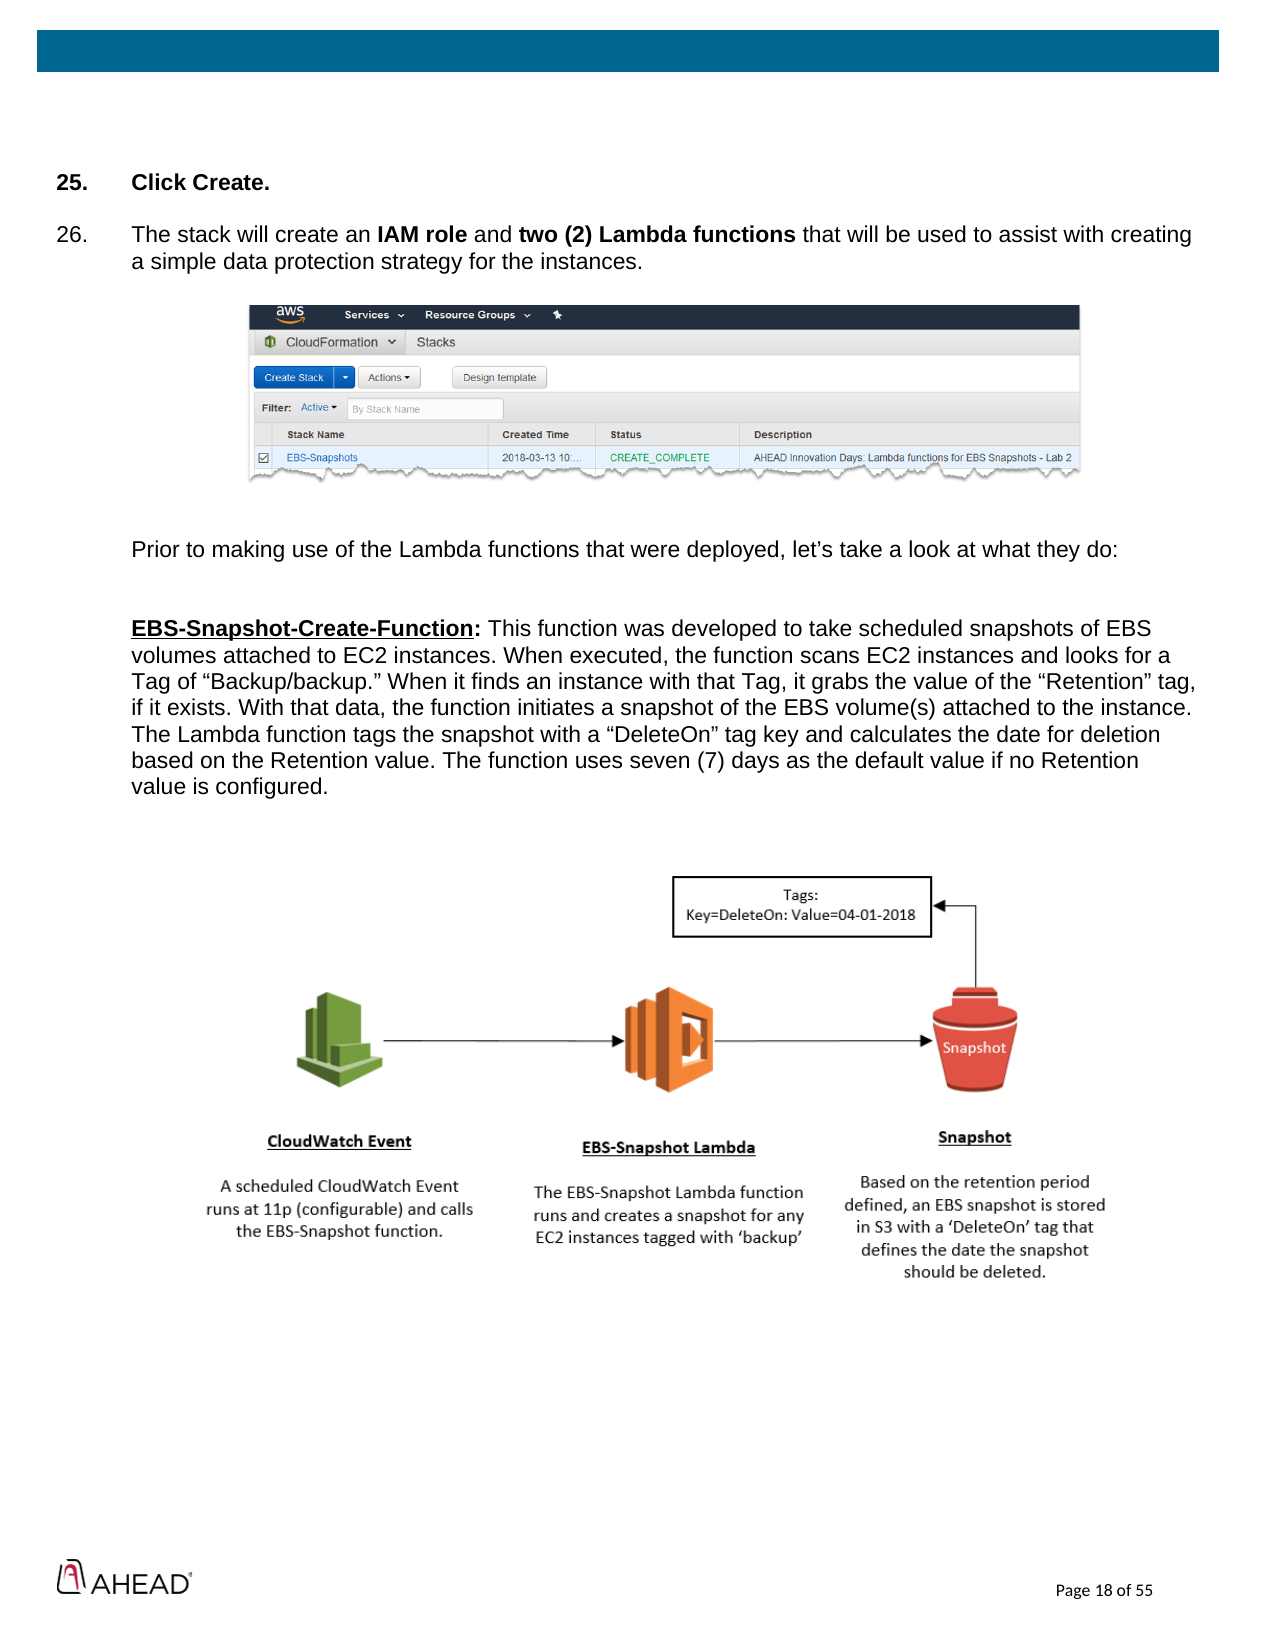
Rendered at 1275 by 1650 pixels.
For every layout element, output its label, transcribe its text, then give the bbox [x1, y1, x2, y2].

list Click Create. [56, 169, 1200, 195]
picture [56, 1558, 193, 1597]
picture [191, 852, 1141, 1310]
list The stack will create an IAM role and two (2) Lambda functions that will be used to assist with creating a simple data protection strategy for the instances. [56, 221, 1200, 274]
picture [246, 300, 1085, 484]
list EBS-Snapshot-Create-Function: This function was developed to take scheduled snapshots of EBS volumes attached to EC2 instances. When executed, the function scans EC2 instances and looks for a Tag of “Backup/backup.” When it finds an instance with that Tag, it grabs the value of the “Retention” tag, if it exists. With that data, the function initiates a snapshot of the EBS volume(s) attached to the instance. The Lambda function tags the snapshot with a “DeleteOn” tag key and calculates the date for deletion based on the Retention value. The function uses seven (7) days as the default value if no Retention value is configured. [131, 615, 1200, 800]
list Prior to making use of the Lambda functions that were deployed, let’s take a look at what they do: [131, 536, 1200, 562]
